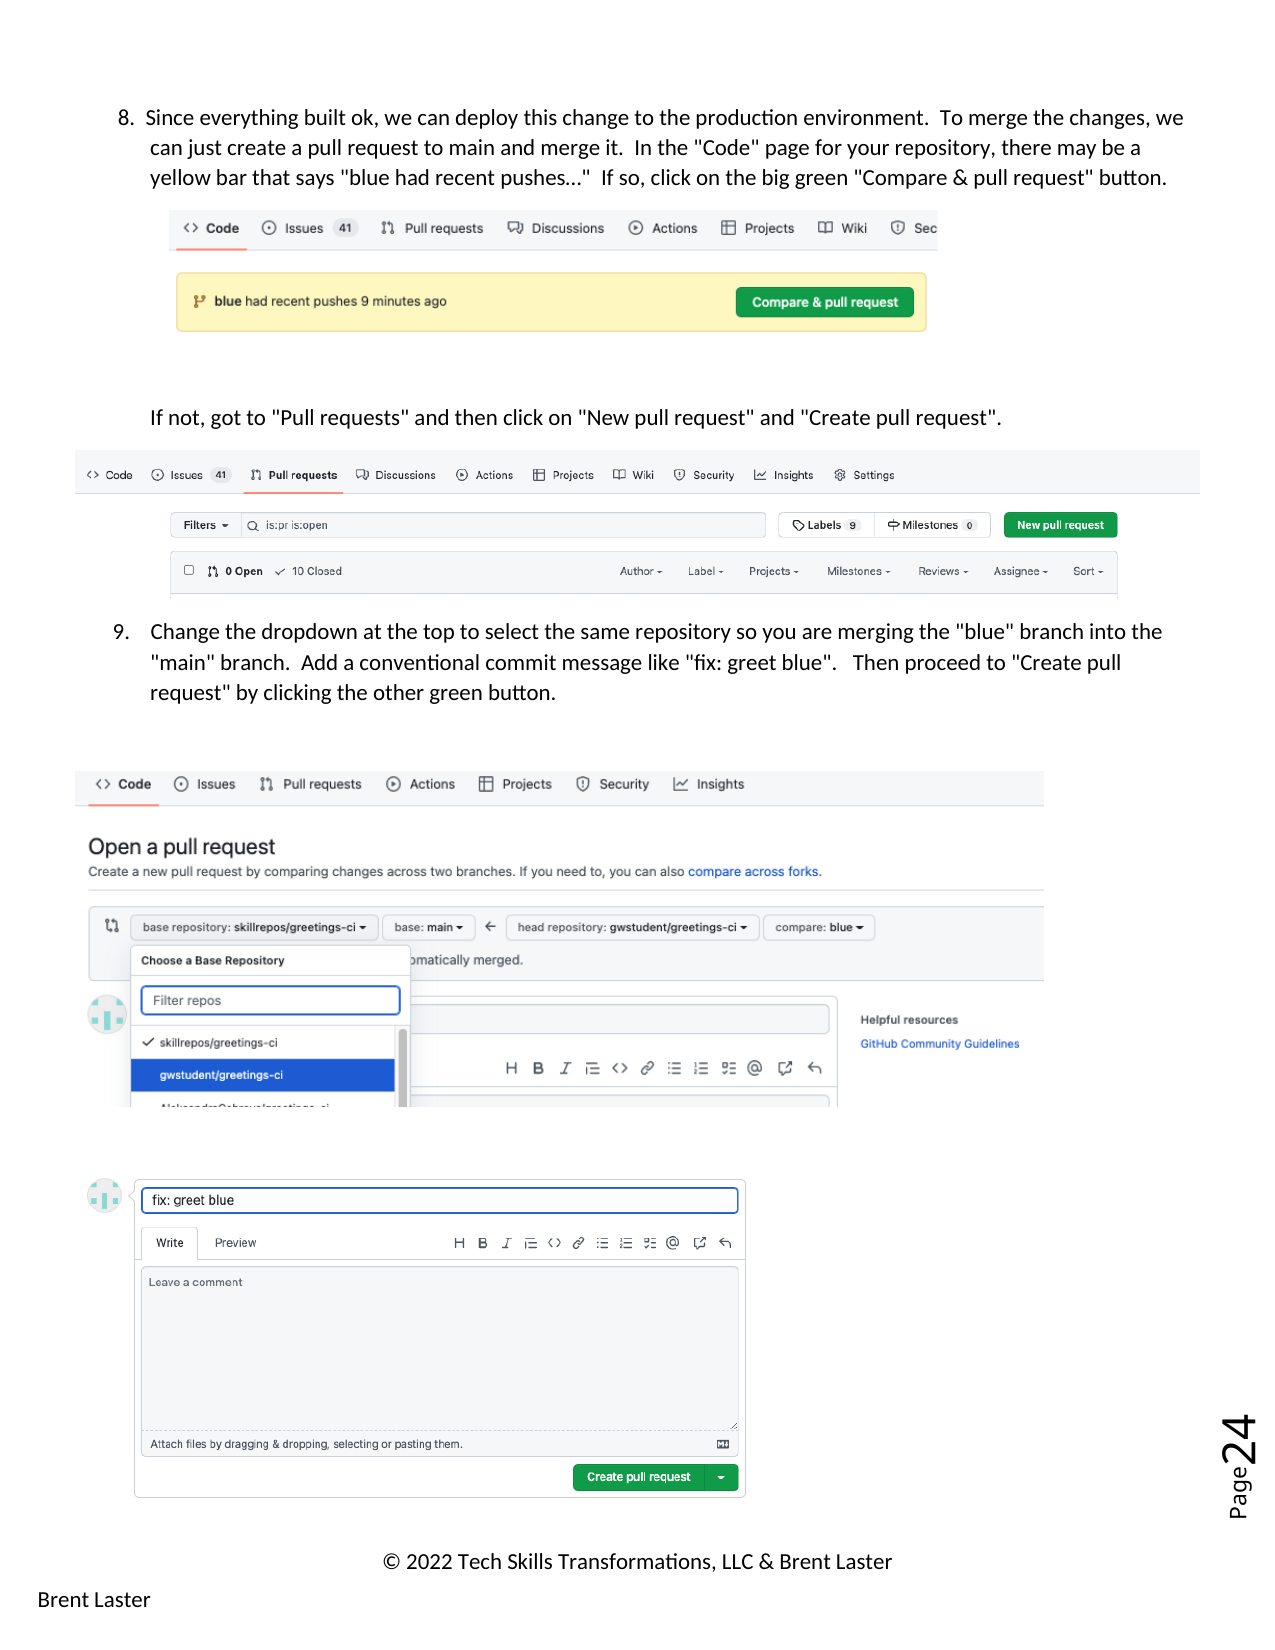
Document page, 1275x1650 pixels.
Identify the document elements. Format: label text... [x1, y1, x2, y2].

text 8. Since everything built ok, we can deploy this change to the production environment. To merge the changes, we can just create a pull request to main and merge it. In the "Code" page for your repository, there may be a yellow bar that says "blue had recent pushes…" If so, click on the big green "Compare & pull request" button. [112, 103, 1200, 191]
picture [75, 771, 1044, 1107]
picture [75, 450, 1200, 599]
text 9. Change the dropdown at the top to select the same repository so you are merging the "blue" branch into the "main" branch. Add a conventional commit message like "fix: greet blue". Then proceed to "Create pull request" by clicking the other green button. [112, 617, 1200, 706]
text If not, got to "Pull requests" and then click on "New pull request" and "Create pull request". [150, 403, 1200, 431]
picture [168, 210, 938, 338]
picture [75, 1172, 760, 1506]
